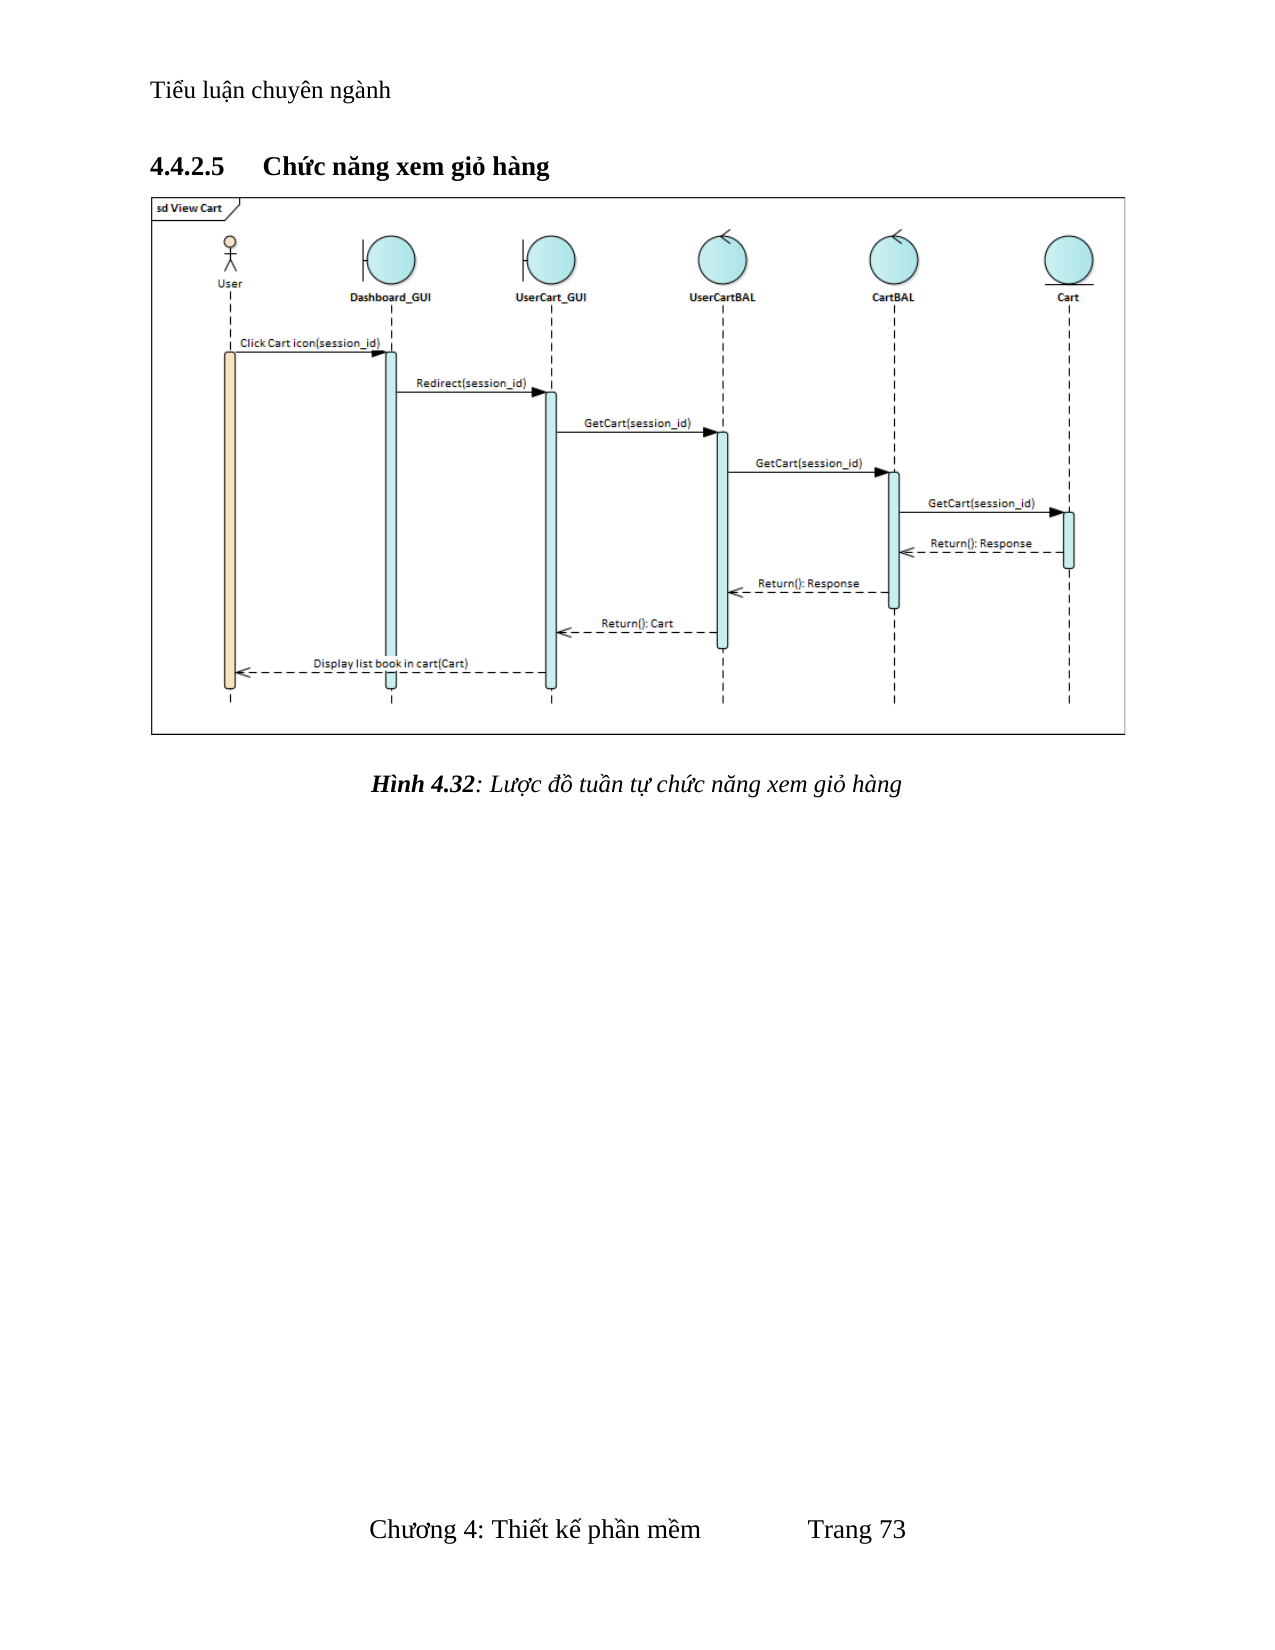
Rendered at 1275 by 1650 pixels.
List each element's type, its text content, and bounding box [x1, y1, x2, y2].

subtitle Chức năng xem giỏ hàng [150, 150, 1125, 181]
picture [150, 196, 1125, 735]
text Hình 4.32: Lược đồ tuần tự chức năng xem giỏ hàng [150, 769, 1125, 798]
